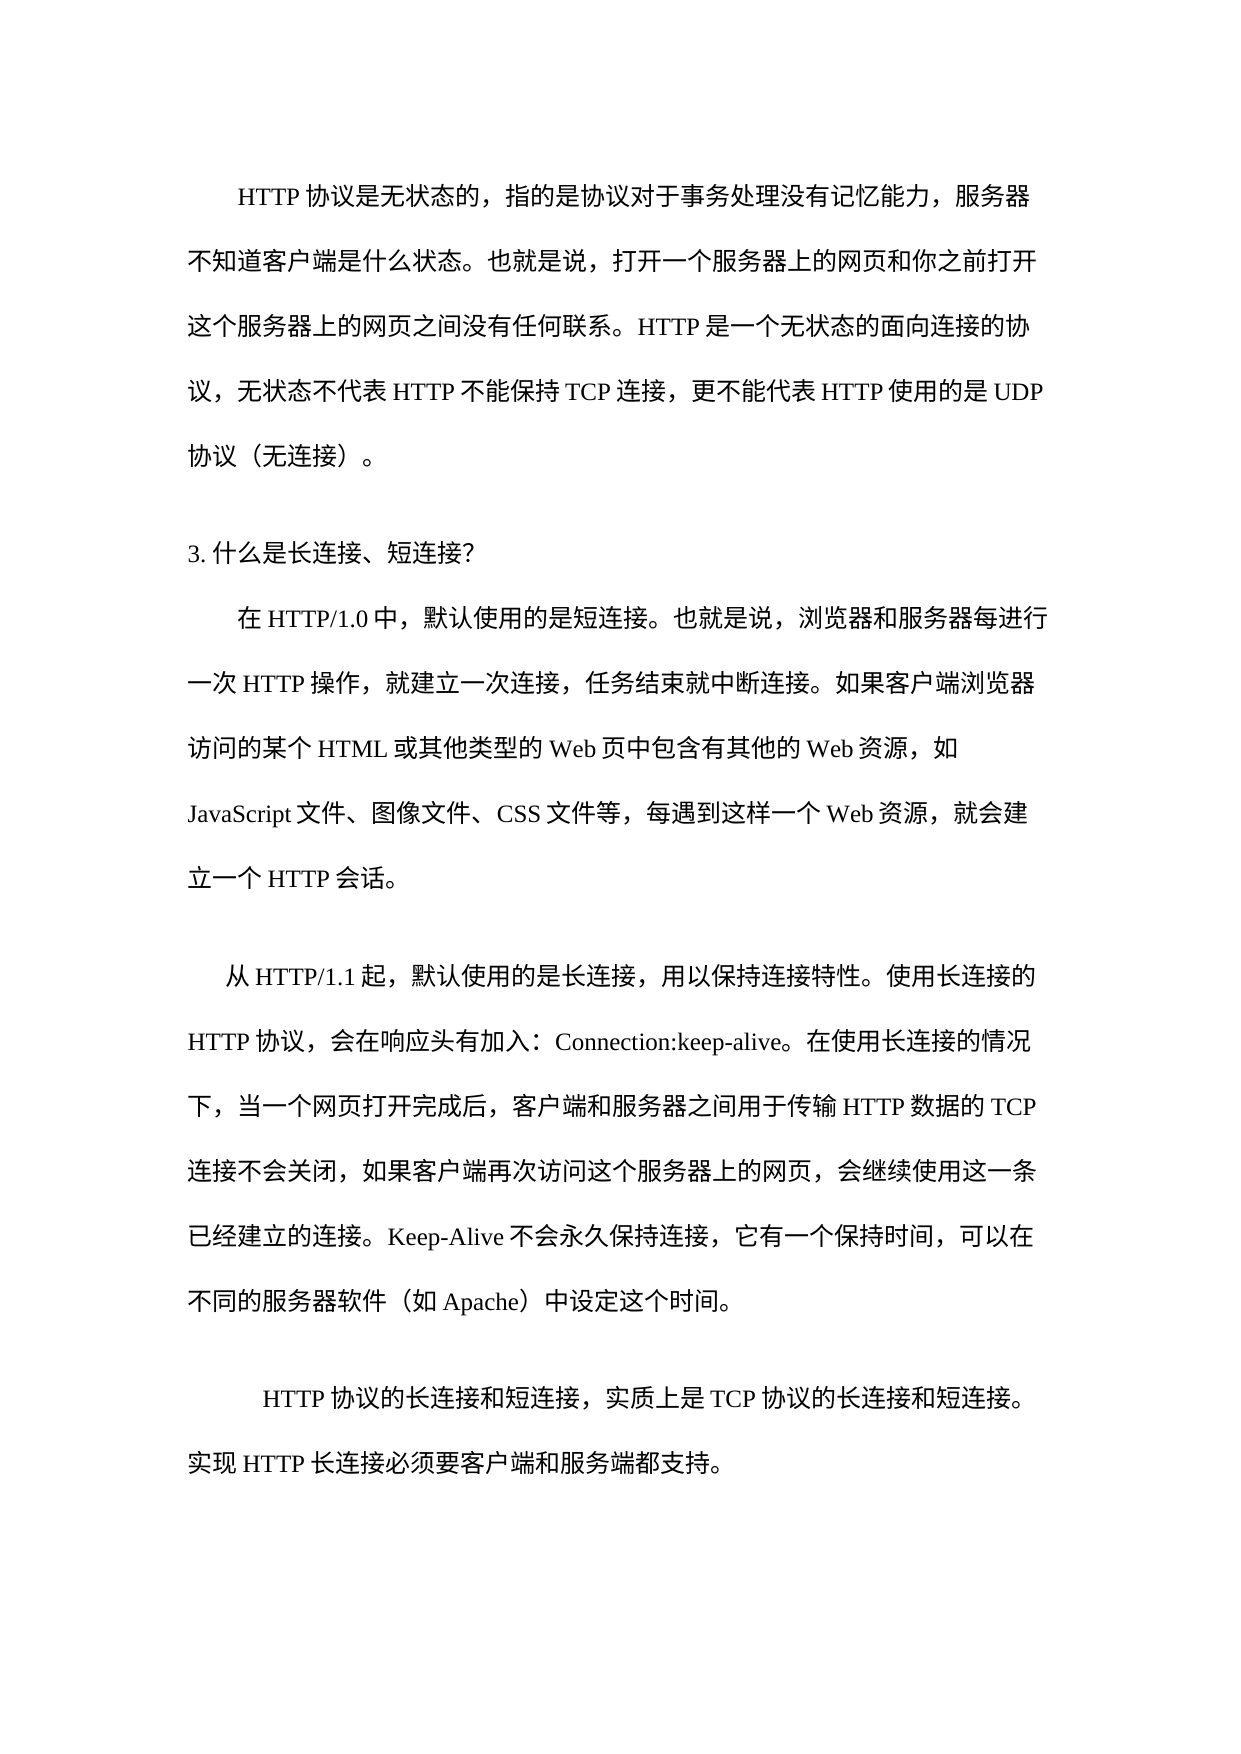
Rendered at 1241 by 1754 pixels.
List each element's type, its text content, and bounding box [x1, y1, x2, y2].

text HTTP协议是无状态的，指的是协议对于事务处理没有记忆能力，服务器不知道客户端是什么状态。也就是说，打开一个服务器上的网页和你之前打开这个服务器上的网页之间没有任何联系。HTTP是一个无状态的面向连接的协议，无状态不代表HTTP不能保持TCP连接，更不能代表HTTP使用的是UDP协议（无连接）。 [187, 162, 1053, 487]
text 3. 什么是长连接、短连接？ [187, 519, 1053, 584]
text 从HTTP/1.1起，默认使用的是长连接，用以保持连接特性。使用长连接的HTTP协议，会在响应头有加入：Connection:keep-alive。在使用长连接的情况下，当一个网页打开完成后，客户端和服务器之间用于传输HTTP数据的 TCP连接不会关闭，如果客户端再次访问这个服务器上的网页，会继续使用这一条已经建立的连接。Keep-Alive不会永久保持连接，它有一个保持时间，可以在不同的服务器软件（如Apache）中设定这个时间。 [187, 942, 1053, 1332]
text 在HTTP/1.0中，默认使用的是短连接。也就是说，浏览器和服务器每进行一次HTTP操作，就建立一次连接，任务结束就中断连接。如果客户端浏览器访问的某个HTML或其他类型的 Web页中包含有其他的Web资源，如JavaScript文件、图像文件、CSS文件等，每遇到这样一个Web资源，就会建立一个HTTP会话。 [187, 584, 1053, 909]
text HTTP协议的长连接和短连接，实质上是TCP协议的长连接和短连接。实现HTTP长连接必须要客户端和服务端都支持。 [187, 1364, 1053, 1494]
